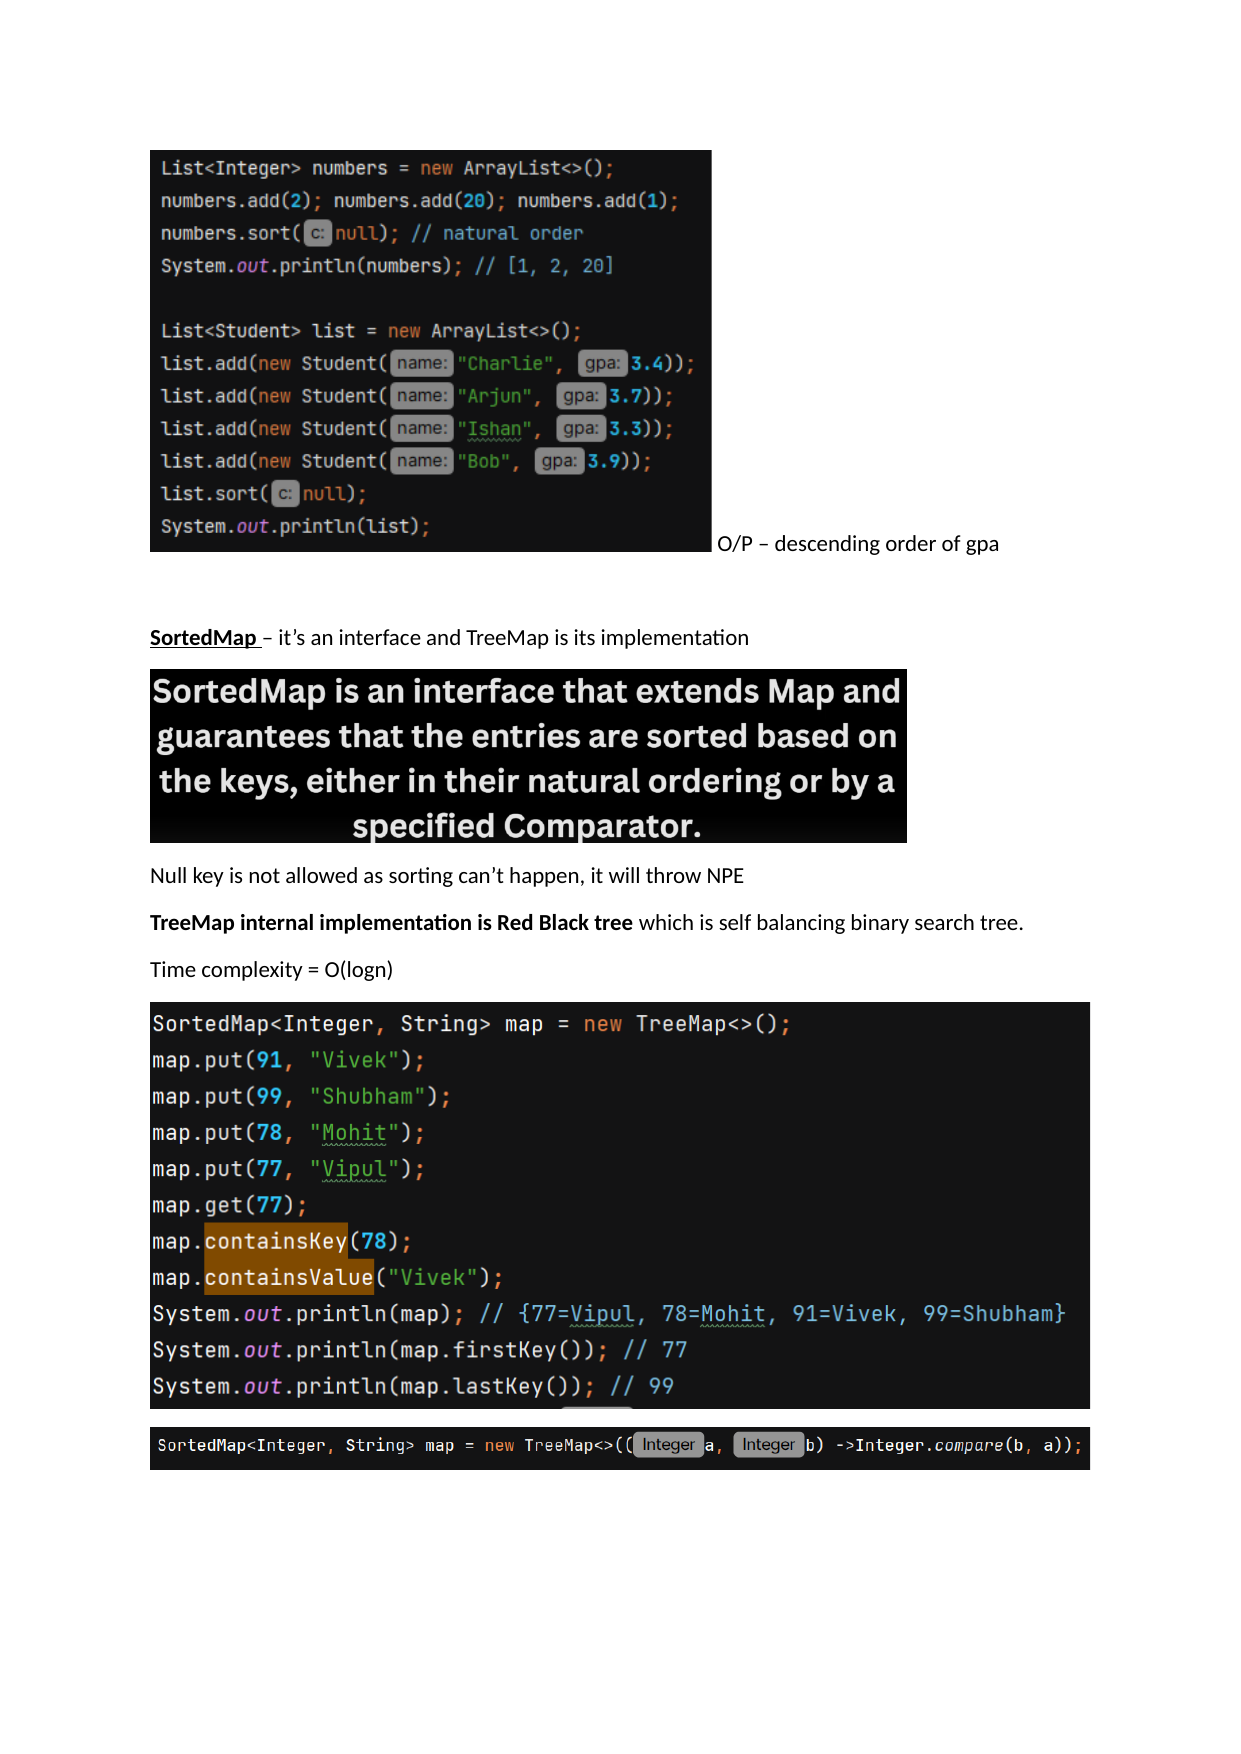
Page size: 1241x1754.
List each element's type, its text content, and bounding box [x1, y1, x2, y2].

picture [150, 1427, 1091, 1470]
picture [150, 1002, 1091, 1409]
picture [150, 150, 712, 552]
picture [150, 669, 907, 843]
text SortedMap – it’s an interface and TreeMap is its implementation [150, 623, 1090, 651]
text Time complexity = O(logn) [150, 955, 1090, 983]
text Null key is not allowed as sorting can’t happen, it will throw NPE [150, 861, 1090, 889]
text TreeMap internal implementation is Red Black tree which is self balancing binary search tree. [150, 908, 1090, 936]
